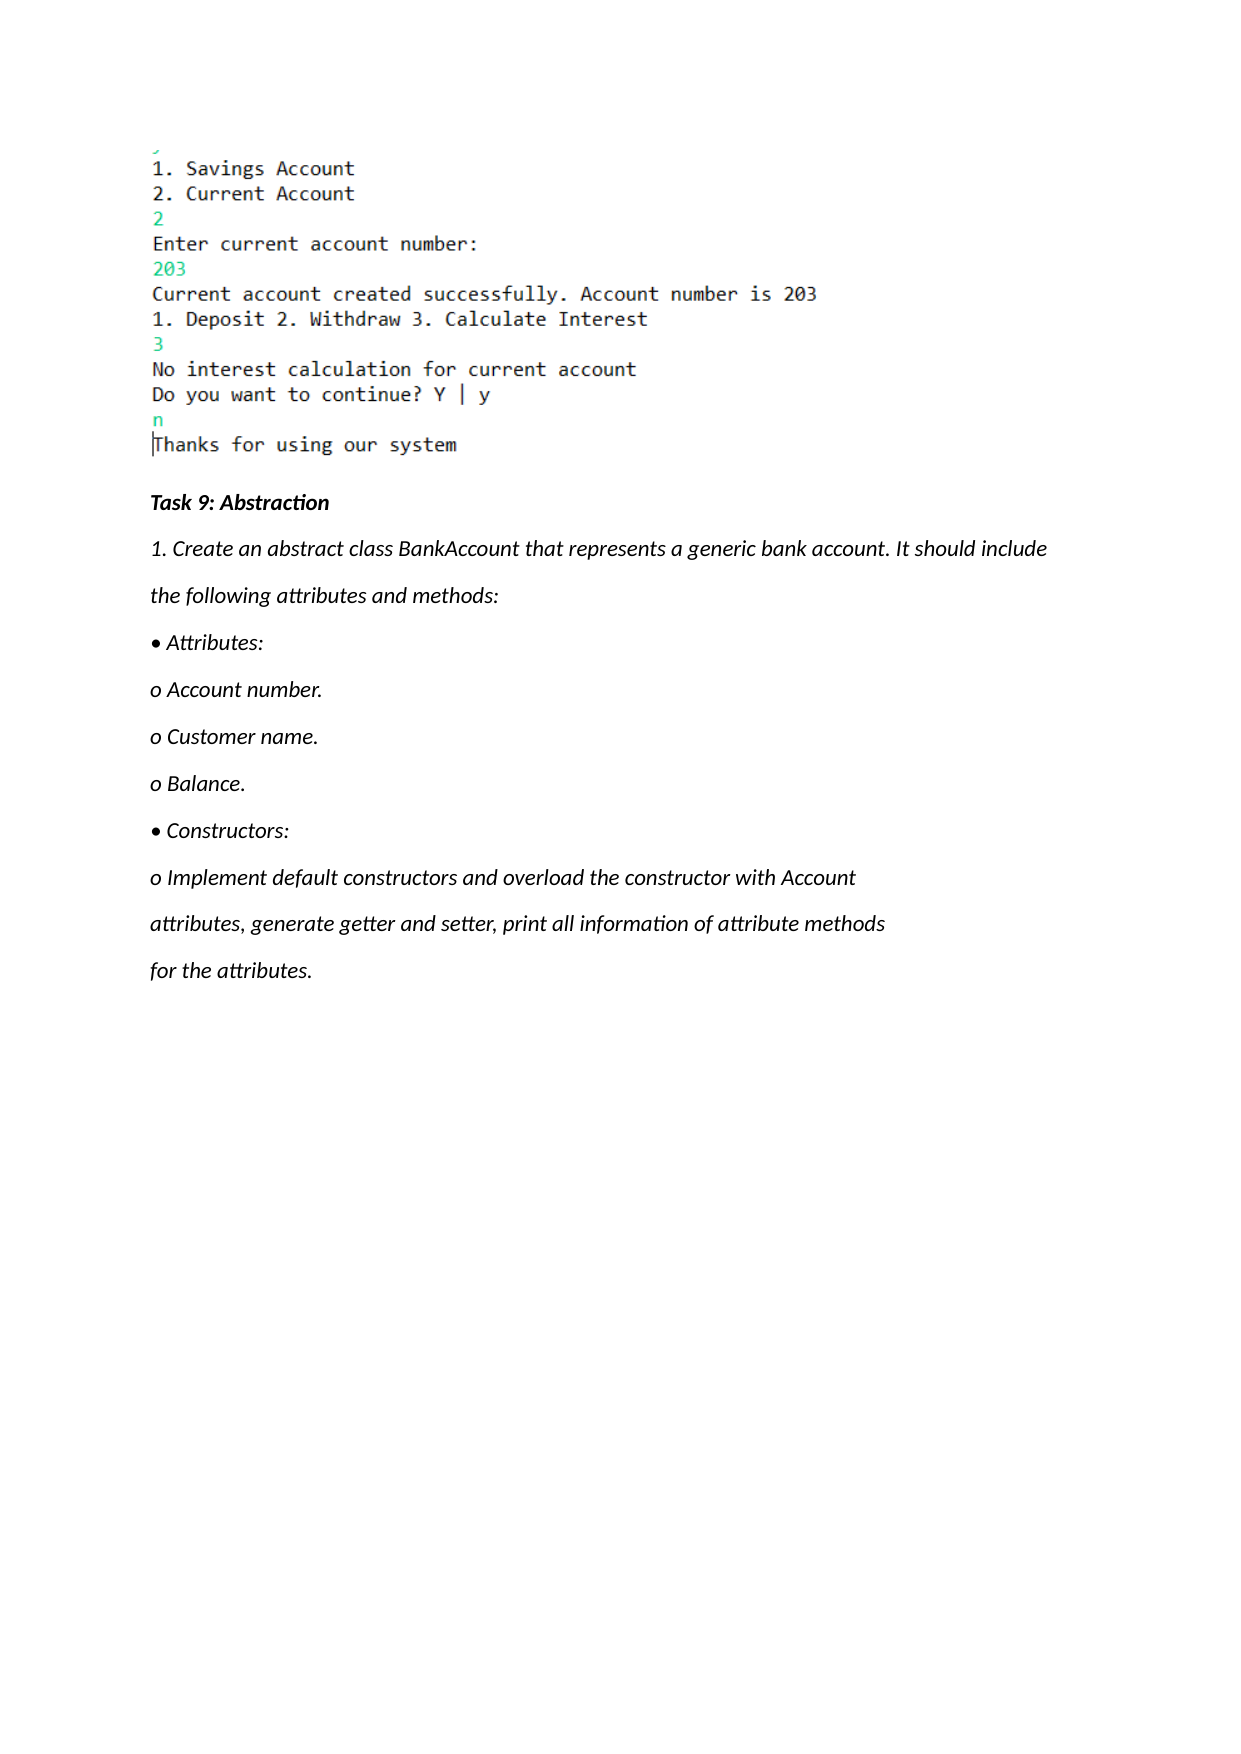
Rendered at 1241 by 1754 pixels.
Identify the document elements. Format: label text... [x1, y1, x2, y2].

text o Customer name. [150, 722, 1090, 750]
text o Balance. [150, 769, 1090, 797]
text • Constructors: [150, 816, 1090, 844]
text for the attributes. [150, 956, 1090, 984]
text o Implement default constructors and overload the constructor with Account [150, 863, 1090, 891]
text Task 9: Abstraction [150, 488, 1090, 516]
text o Account number. [150, 675, 1090, 703]
picture [150, 150, 846, 469]
text the following attributes and methods: [150, 581, 1090, 609]
text 1. Create an abstract class BankAccount that represents a generic bank account. It should include [150, 534, 1090, 562]
text • Attributes: [150, 628, 1090, 656]
text attributes, generate getter and setter, print all information of attribute methods [150, 909, 1090, 937]
